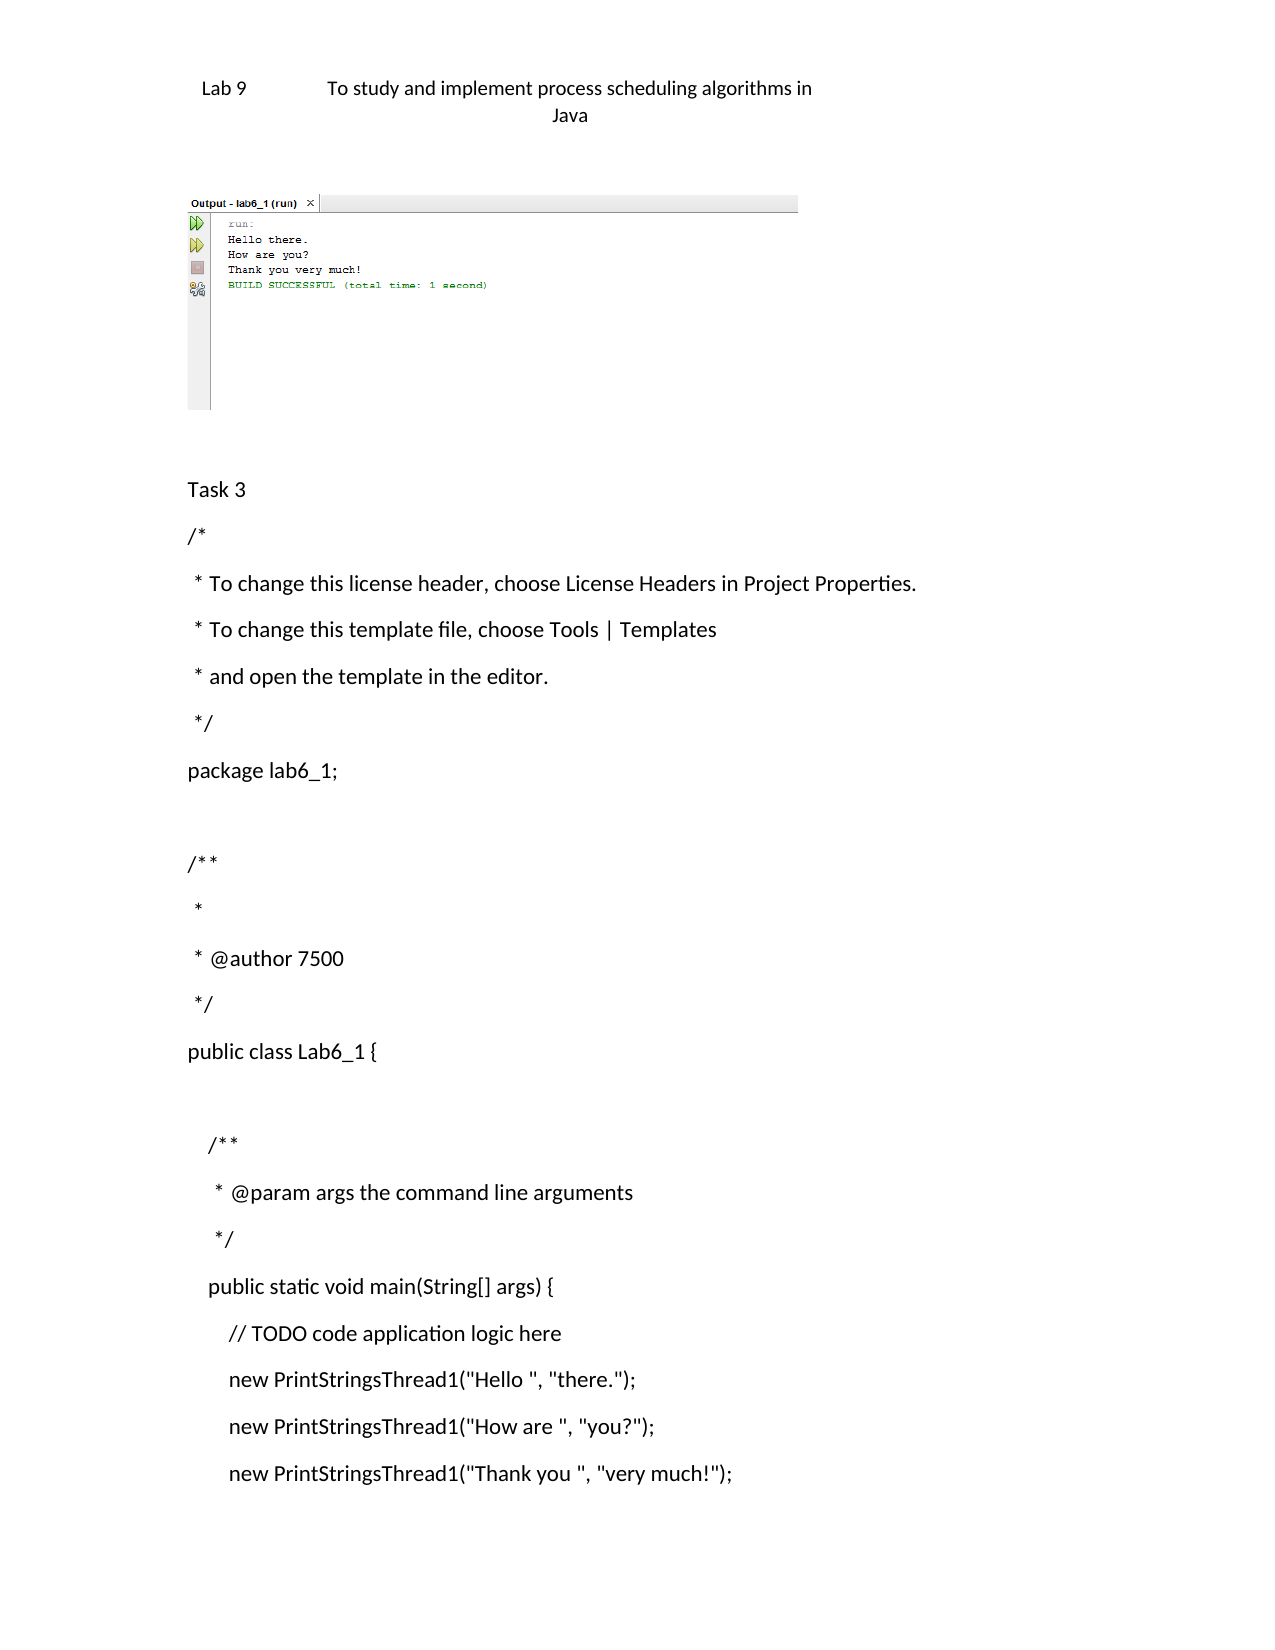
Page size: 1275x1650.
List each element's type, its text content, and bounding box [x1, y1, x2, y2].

text public class Lab6_1 { [187, 1037, 1125, 1066]
text /** [187, 1131, 1125, 1159]
text * To change this license header, choose License Headers in Project Properties. [187, 569, 1125, 597]
text */ [187, 1225, 1125, 1253]
picture [187, 194, 799, 410]
text /* [187, 522, 1125, 550]
text new PrintStringsThread1("Thank you ", "very much!"); [187, 1459, 1125, 1487]
text * [187, 897, 1125, 925]
text * To change this template file, choose Tools | Templates [187, 616, 1125, 644]
text public static void main(String[] args) { [187, 1272, 1125, 1300]
text // TODO code application logic here [187, 1319, 1125, 1347]
text */ [187, 991, 1125, 1019]
text new PrintStringsThread1("Hello ", "there."); [187, 1366, 1125, 1394]
text Task 3 [187, 475, 1125, 503]
text package lab6_1; [187, 756, 1125, 784]
text new PrintStringsThread1("How are ", "you?"); [187, 1412, 1125, 1441]
text * and open the template in the editor. [187, 662, 1125, 691]
text */ [187, 709, 1125, 737]
text * @author 7500 [187, 944, 1125, 972]
text * @param args the command line arguments [187, 1178, 1125, 1206]
text /** [187, 850, 1125, 878]
